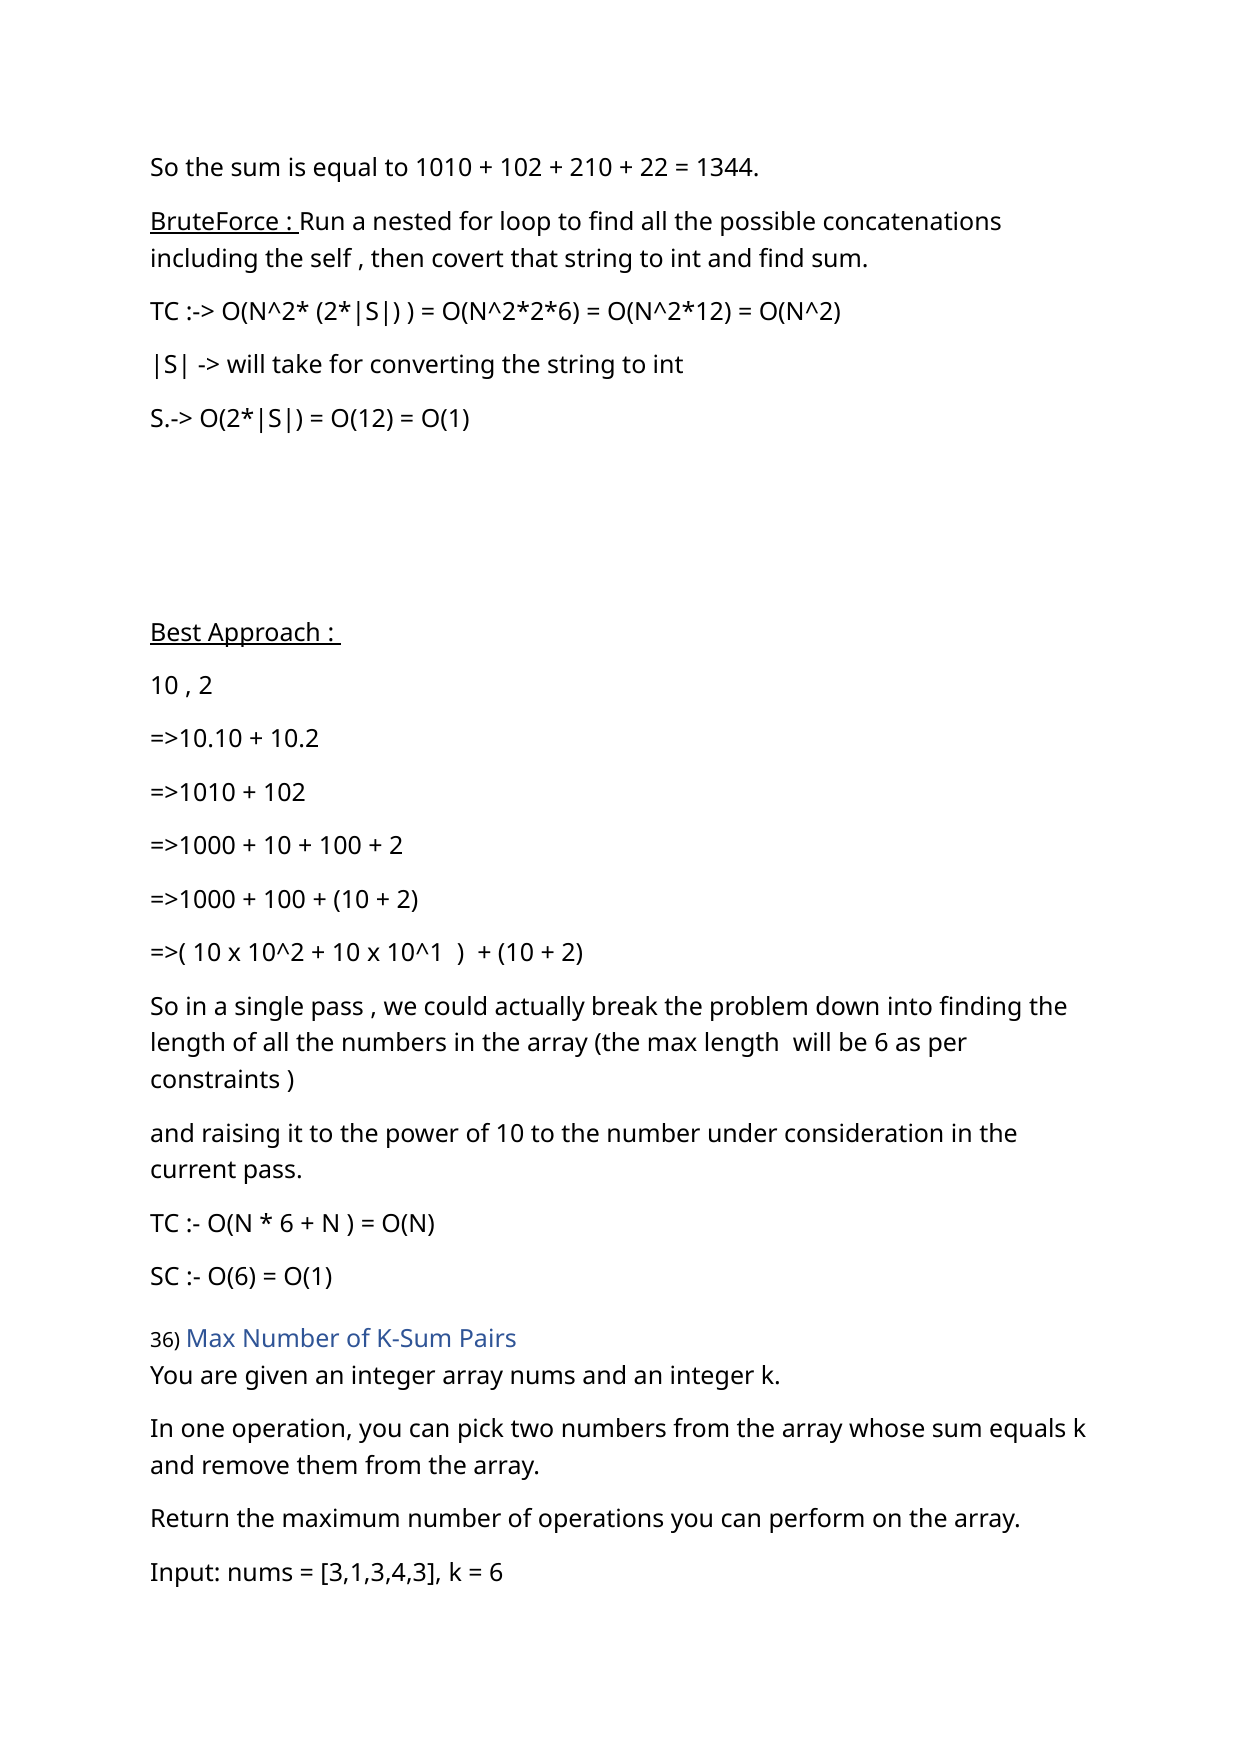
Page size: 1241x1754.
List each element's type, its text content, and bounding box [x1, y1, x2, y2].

text Input: nums = [3,1,3,4,3], k = 6 [150, 1554, 1090, 1589]
text Return the maximum number of operations you can perform on the array. [150, 1501, 1090, 1535]
text So in a single pass , we could actually break the problem down into finding the length of all the numbers in the array (the max length will be 6 as per constraints ) [150, 988, 1090, 1096]
text and raising it to the power of 10 to the number under consideration in the current pass. [150, 1115, 1090, 1186]
text =>( 10 x 10^2 + 10 x 10^1 ) + (10 + 2) [150, 935, 1090, 969]
text TC :- O(N * 6 + N ) = O(N) [150, 1206, 1090, 1239]
text =>1010 + 102 [150, 774, 1090, 809]
text You are given an integer array nums and an integer k. [150, 1357, 1090, 1392]
text |S| -> will take for converting the string to int [150, 347, 1090, 381]
subtitle Max Number of K-Sum Pairs [150, 1321, 1090, 1355]
text =>1000 + 10 + 100 + 2 [150, 828, 1090, 862]
text In one operation, you can pick two numbers from the array whose sum equals k and remove them from the array. [150, 1411, 1090, 1482]
text TC :-> O(N^2* (2*|S|) ) = O(N^2*2*6) = O(N^2*12) = O(N^2) [150, 294, 1090, 328]
text S.-> O(2*|S|) = O(12) = O(1) [150, 401, 1090, 434]
text BruteForce : Run a nested for loop to find all the possible concatenations including the self , then covert that string to int and find sum. [150, 203, 1090, 274]
text Best Approach : [150, 614, 1090, 648]
text SC :- O(6) = O(1) [150, 1259, 1090, 1293]
text 10 , 2 [150, 668, 1090, 702]
text =>10.10 + 10.2 [150, 721, 1090, 755]
text =>1000 + 100 + (10 + 2) [150, 881, 1090, 916]
text So the sum is equal to 1010 + 102 + 210 + 22 = 1344. [150, 150, 1090, 184]
